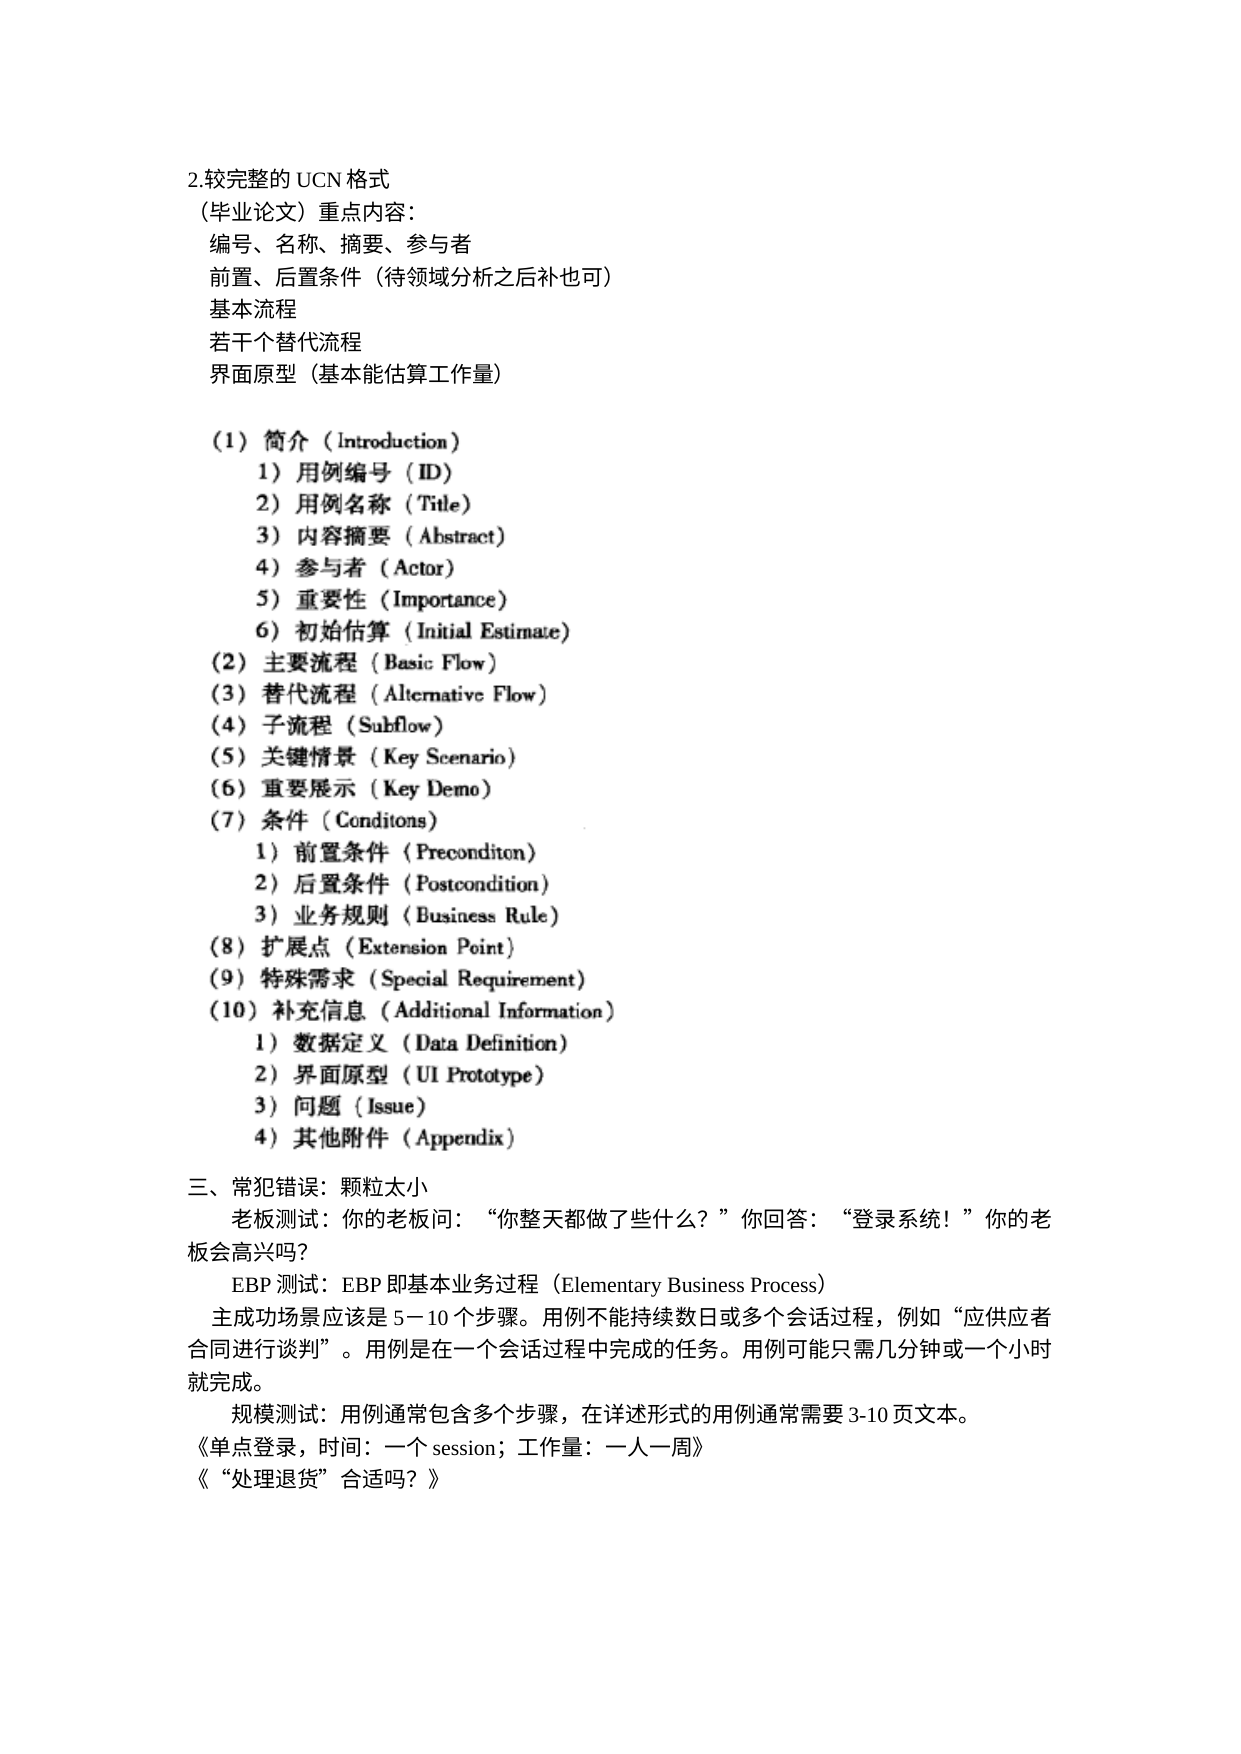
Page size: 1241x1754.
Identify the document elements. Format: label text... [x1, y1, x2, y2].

text 老板测试：你的老板问：“你整天都做了些什么？”你回答：“登录系统！”你的老板会高兴吗？ [187, 1202, 1053, 1267]
text 编号、名称、摘要、参与者 [187, 227, 1053, 259]
text 基本流程 [187, 292, 1053, 324]
text 主成功场景应该是5－10个步骤。用例不能持续数日或多个会话过程，例如“应供应者合同进行谈判”。用例是在一个会话过程中完成的任务。用例可能只需几分钟或一个小时就完成。 [187, 1299, 1053, 1397]
text 若干个替代流程 [187, 324, 1053, 357]
picture [187, 422, 634, 1156]
text 三、常犯错误：颗粒太小 [187, 1169, 1053, 1202]
text 《单点登录，时间：一个session；工作量：一人一周》 [187, 1429, 1053, 1462]
text 《“处理退货”合适吗？》 [187, 1462, 1053, 1494]
text 前置、后置条件（待领域分析之后补也可） [187, 259, 1053, 292]
text 规模测试：用例通常包含多个步骤，在详述形式的用例通常需要3-10页文本。 [187, 1397, 1053, 1429]
text 2.较完整的UCN格式 [187, 162, 1053, 194]
text EBP测试：EBP即基本业务过程（Elementary Business Process） [187, 1267, 1053, 1299]
text （毕业论文）重点内容： [187, 194, 1053, 227]
text 界面原型（基本能估算工作量） [187, 357, 1053, 389]
